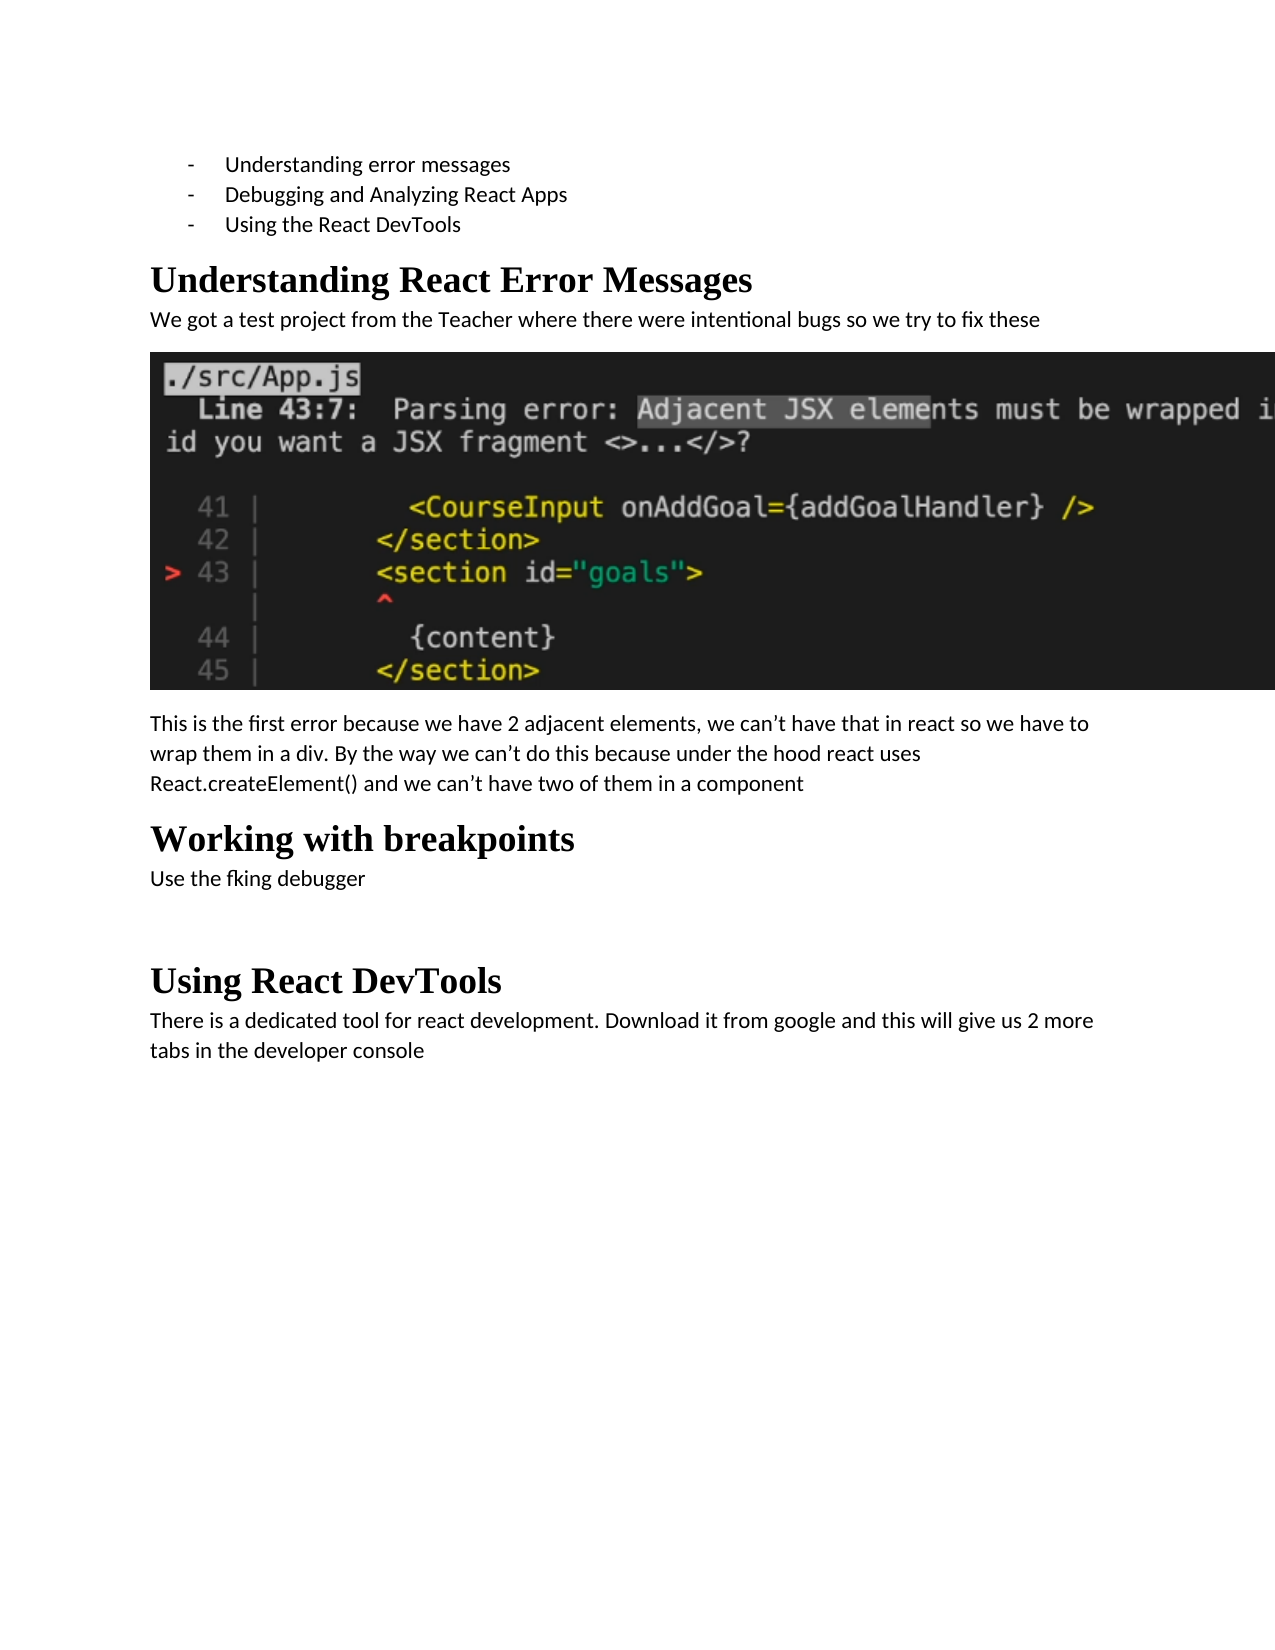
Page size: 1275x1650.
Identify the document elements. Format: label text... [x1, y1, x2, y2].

subtitle Working with breakpoints [150, 816, 1125, 859]
picture [150, 352, 1275, 690]
text This is the first error because we have 2 adjacent elements, we can’t have that in react so we have to wrap them in a div. By the way we can’t do this because under the hood react uses React.createElement() and we can’t have two of them in a component [150, 709, 1125, 797]
subtitle Understanding React Error Messages [150, 257, 1125, 300]
subtitle Using React DevTools [150, 958, 1125, 1001]
text Use the fking debugger [150, 864, 1125, 892]
list Debugging and Analyzing React Apps [187, 180, 1125, 208]
text There is a dedicated tool for react development. Download it from google and this will give us 2 more tabs in the developer console [150, 1006, 1125, 1064]
list Using the React DevTools [187, 210, 1125, 238]
text We got a test project from the Teacher where there were intentional bugs so we try to fix these [150, 306, 1125, 333]
list Understanding error messages [187, 150, 1125, 178]
